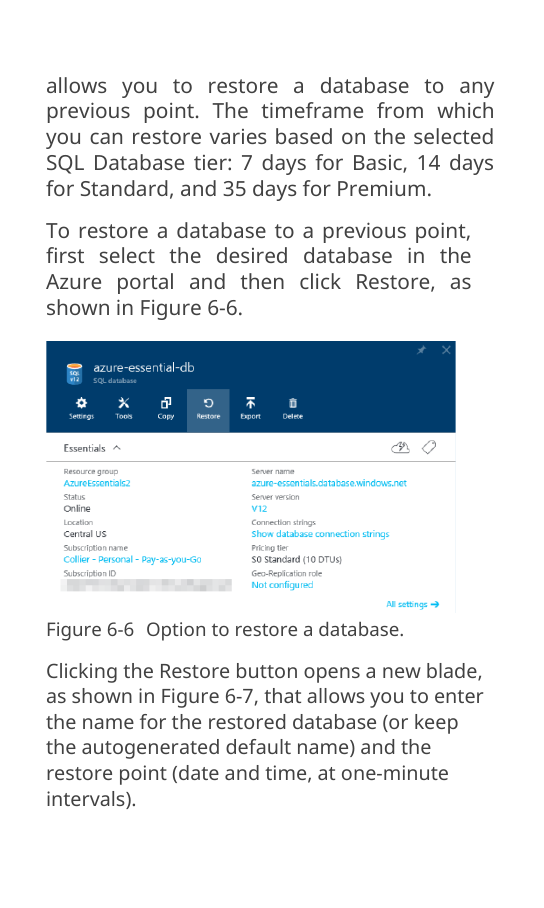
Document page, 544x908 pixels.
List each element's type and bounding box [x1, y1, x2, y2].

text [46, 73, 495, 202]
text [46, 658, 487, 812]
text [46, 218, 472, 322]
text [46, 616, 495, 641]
picture [46, 341, 456, 613]
